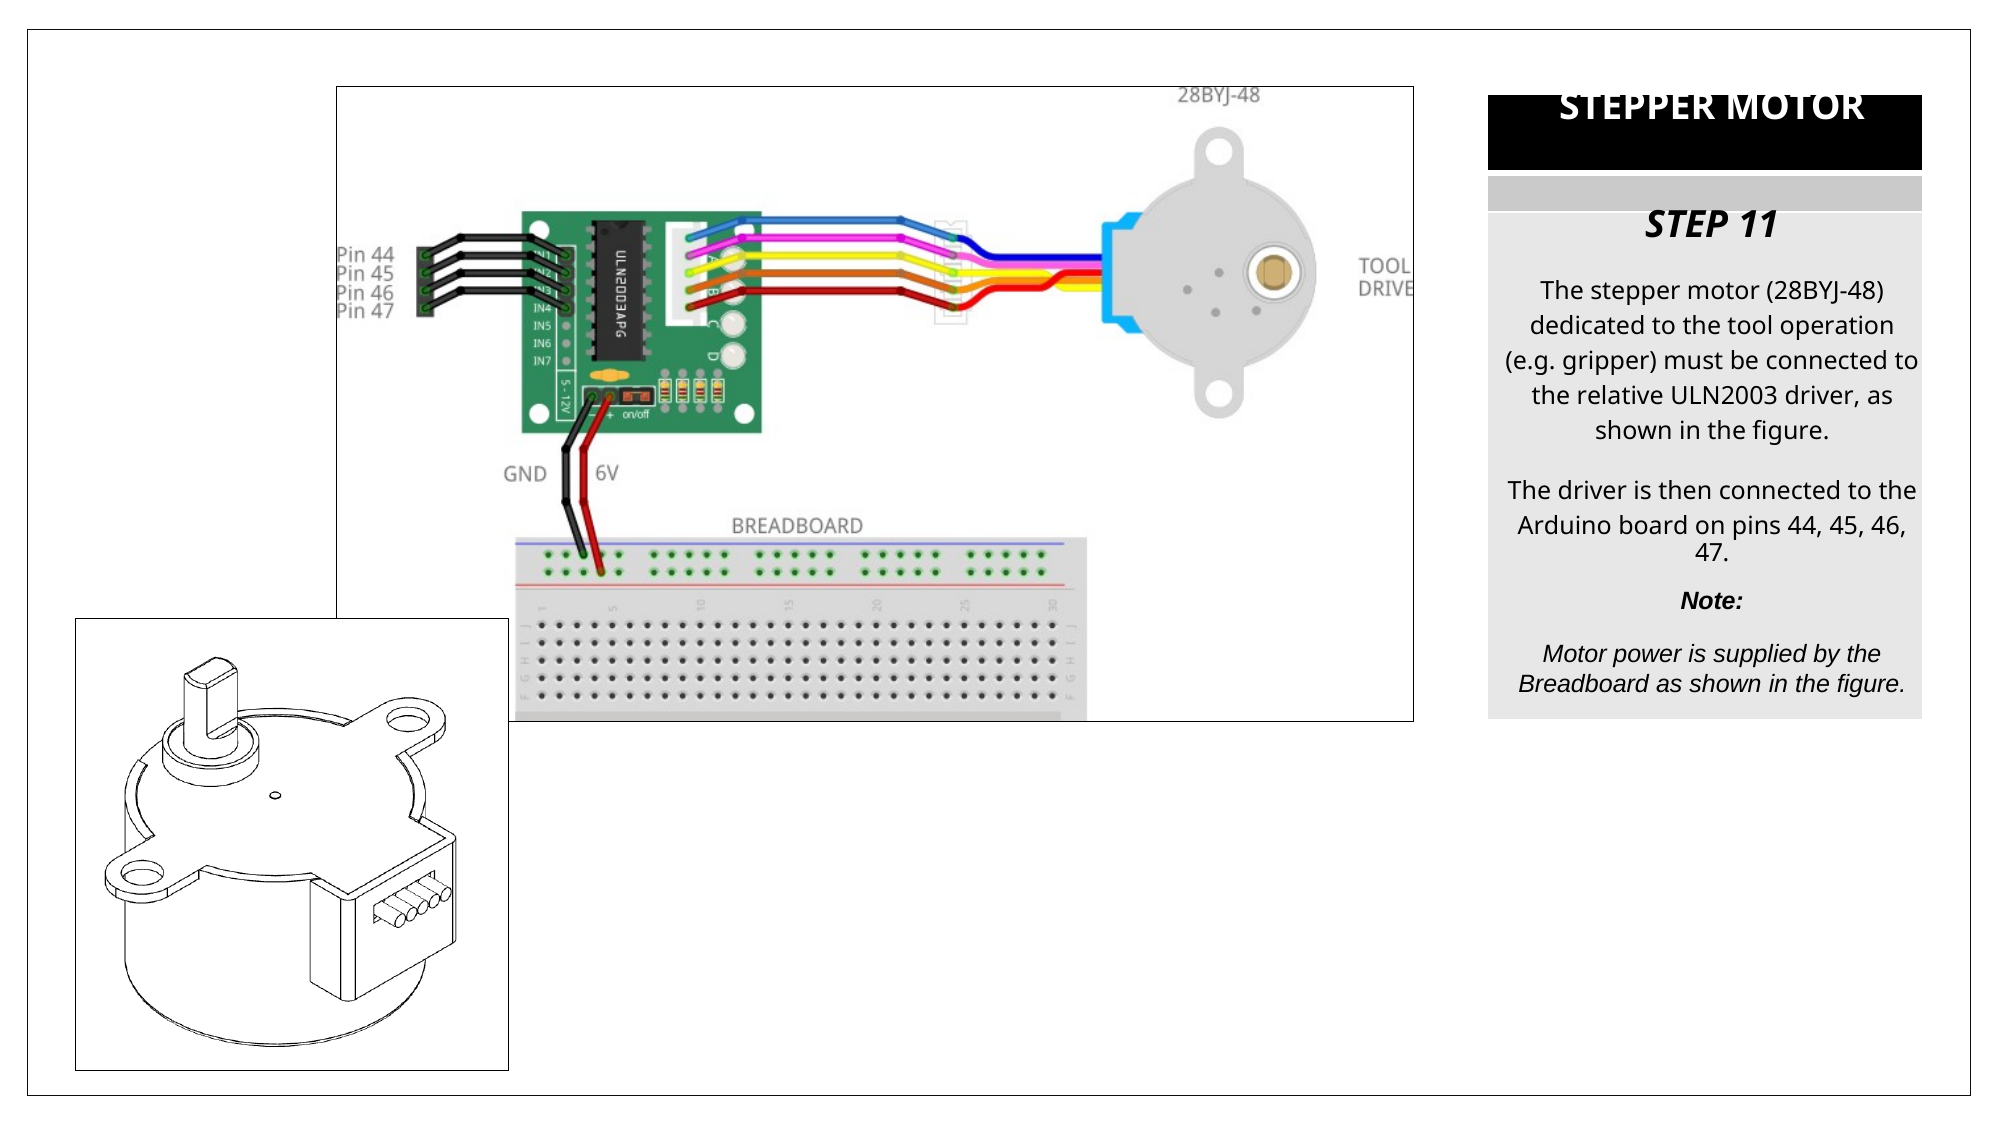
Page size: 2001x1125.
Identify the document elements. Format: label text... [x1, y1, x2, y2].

picture [76, 619, 508, 1070]
table_header STEPPER MOTOR [1488, 95, 1922, 170]
picture [337, 87, 1413, 721]
table_cell [1488, 176, 1922, 211]
table_cell STEP 11 The stepper motor (28BYJ-48) dedicated to the tool operation (e.g. gripper) must be connected to the relative ULN2003 driver, as shown in the figure. The driver is then connected to the Arduino board on pins 44, 45, 46, 47. Note: Motor power is supplied by the Breadboard as shown in the figure. [1488, 213, 1922, 719]
